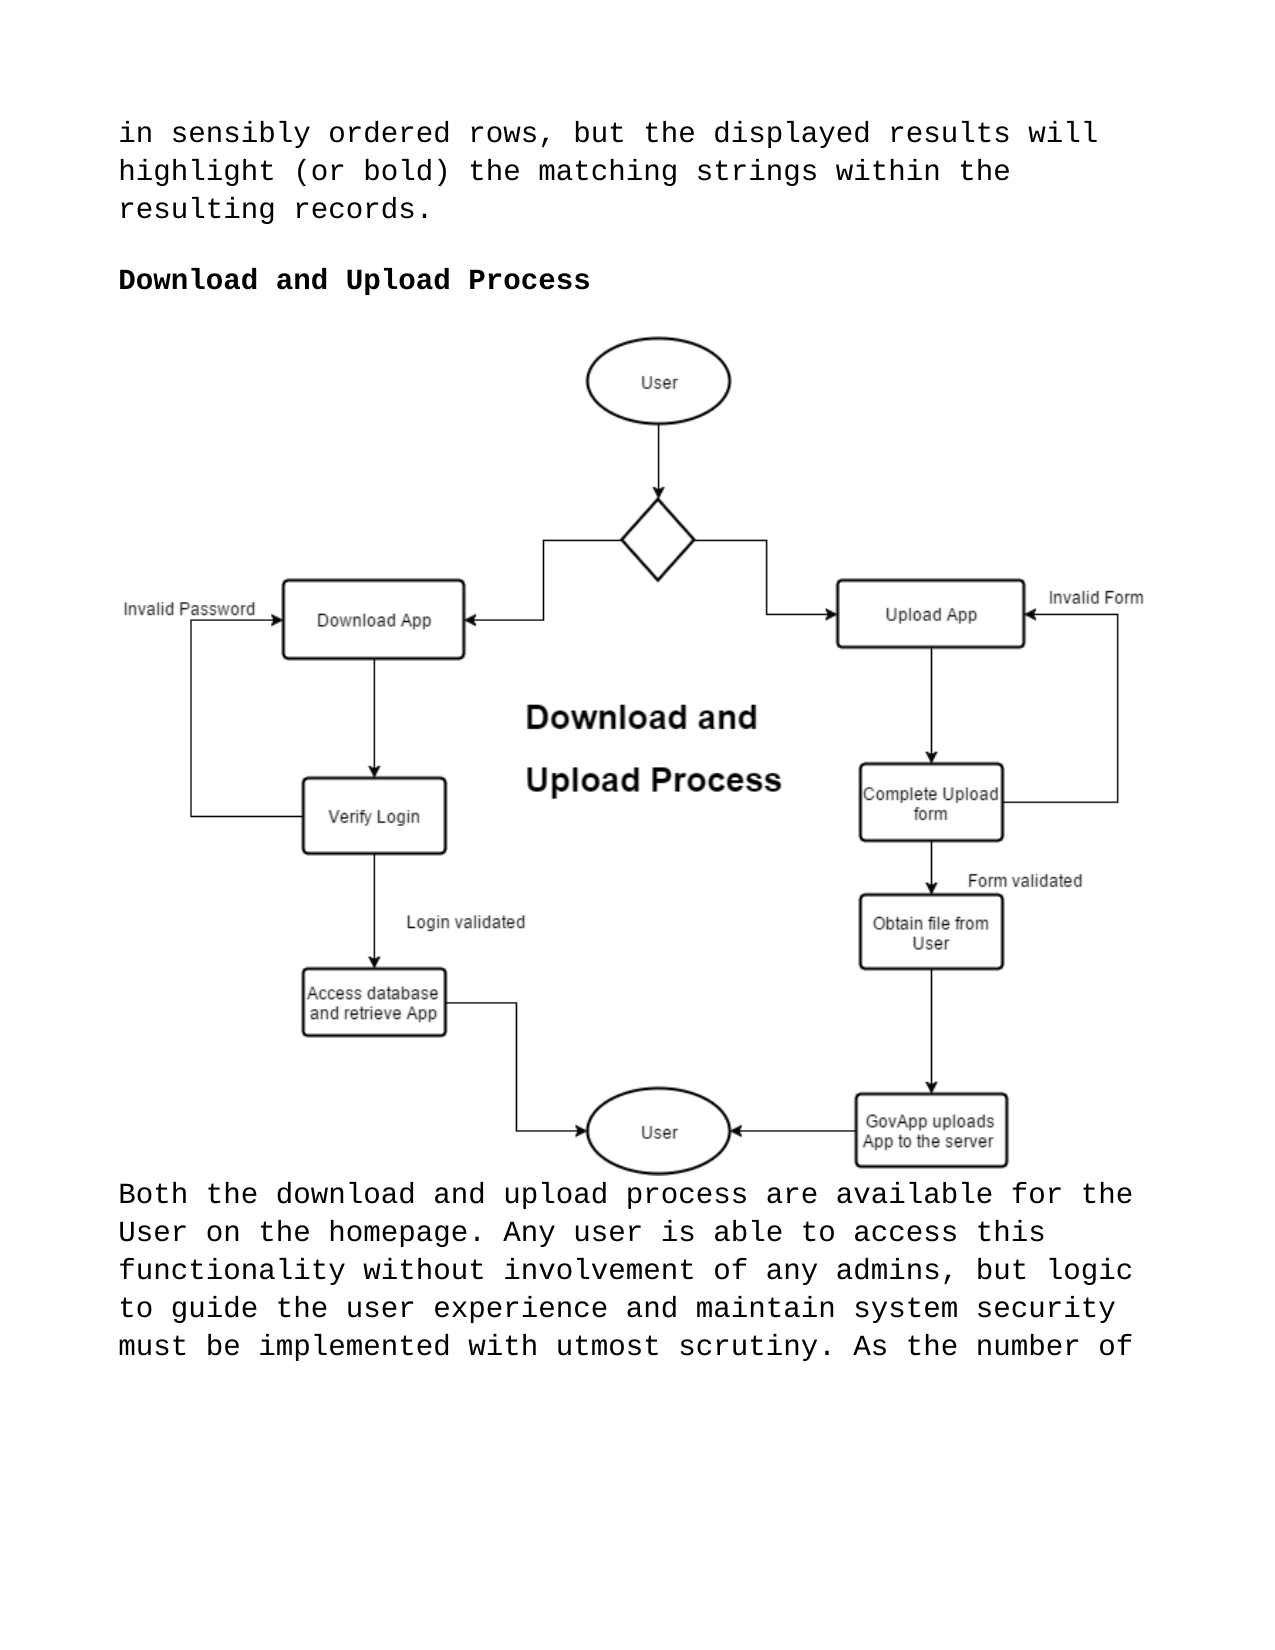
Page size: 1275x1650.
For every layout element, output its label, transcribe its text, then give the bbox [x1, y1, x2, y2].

text Download and Upload Process [118, 265, 1157, 298]
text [118, 1179, 1157, 1364]
picture [118, 335, 1157, 1176]
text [118, 118, 1157, 227]
